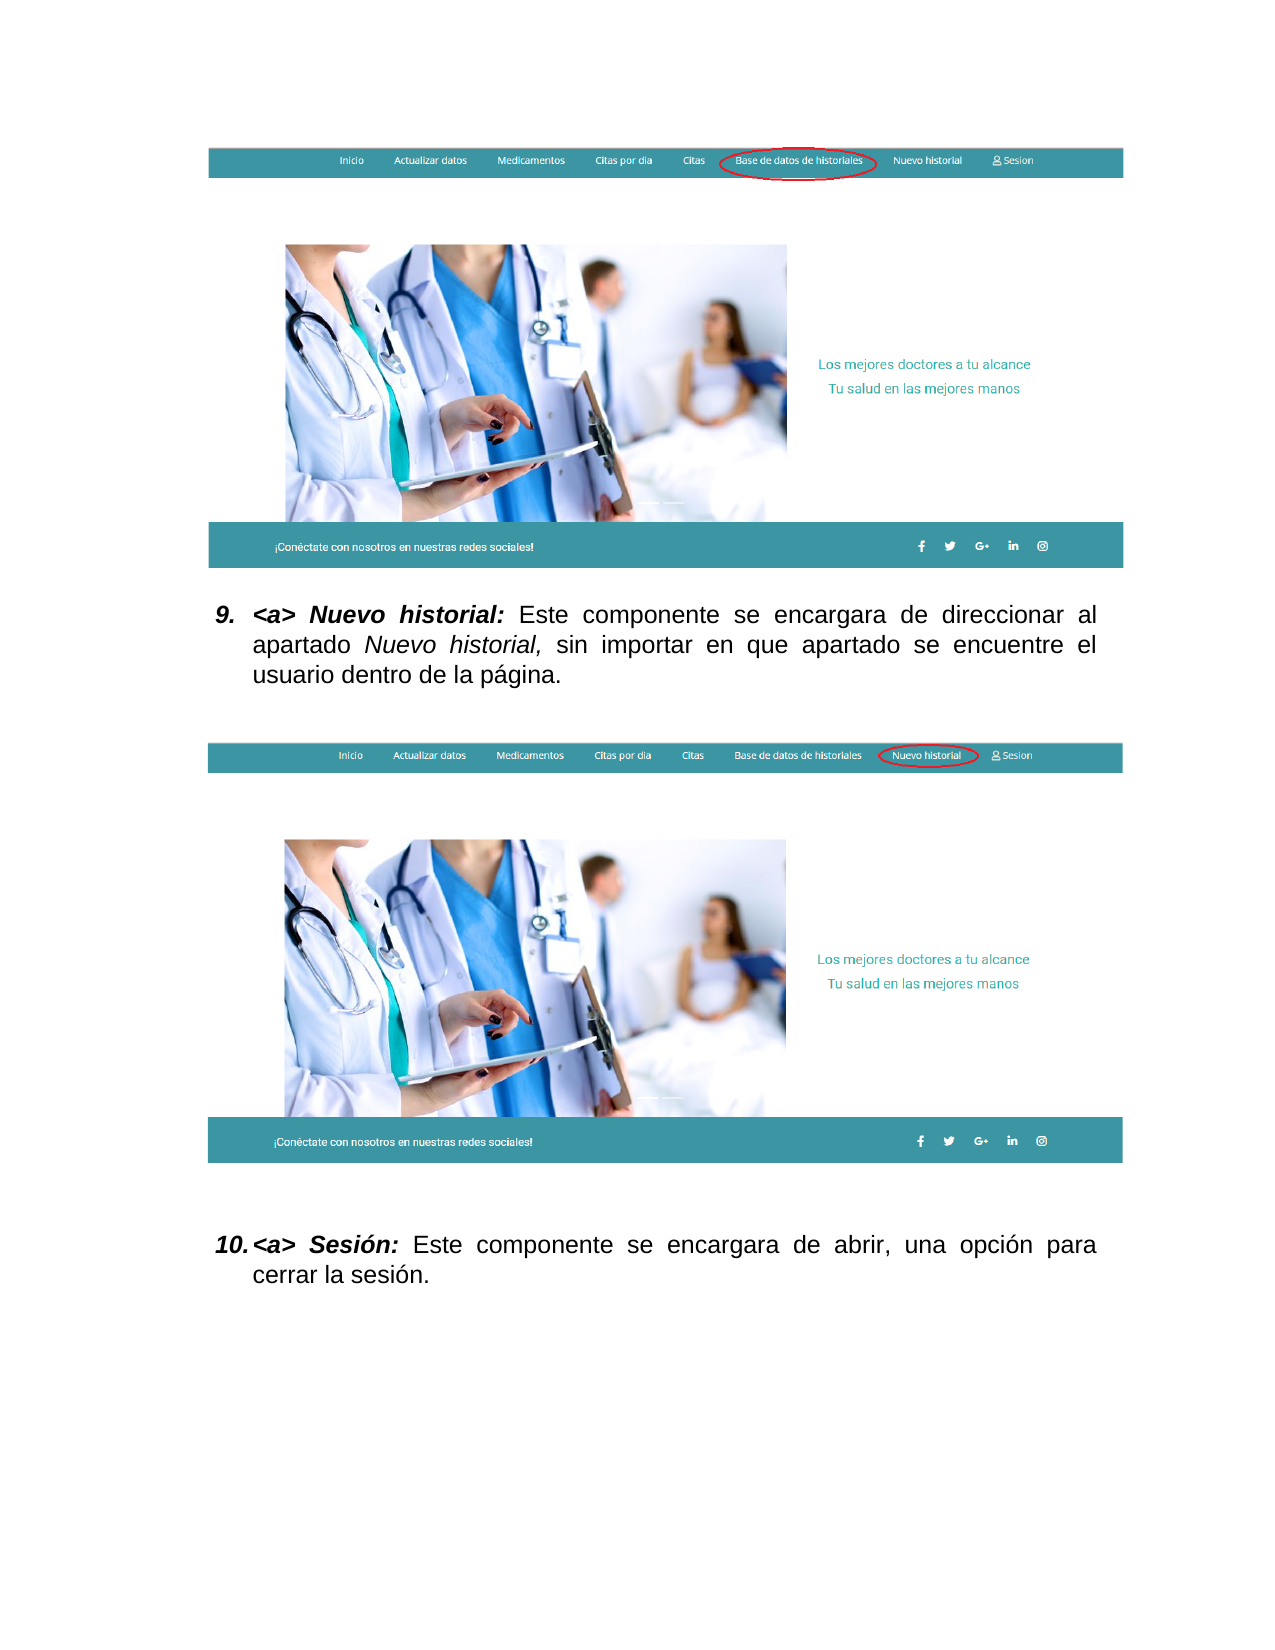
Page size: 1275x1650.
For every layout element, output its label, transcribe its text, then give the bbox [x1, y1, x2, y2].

picture [207, 742, 1123, 1163]
picture [208, 147, 1124, 568]
list <a> Nuevo historial: Este componente se encargara de direccionar al apartado Nuevo historial, sin importar en que apartado se encuentre el usuario dentro de la página. [215, 600, 1098, 689]
list <a> Sesión: Este componente se encargara de abrir, una opción para cerrar la sesión. [215, 1230, 1098, 1289]
